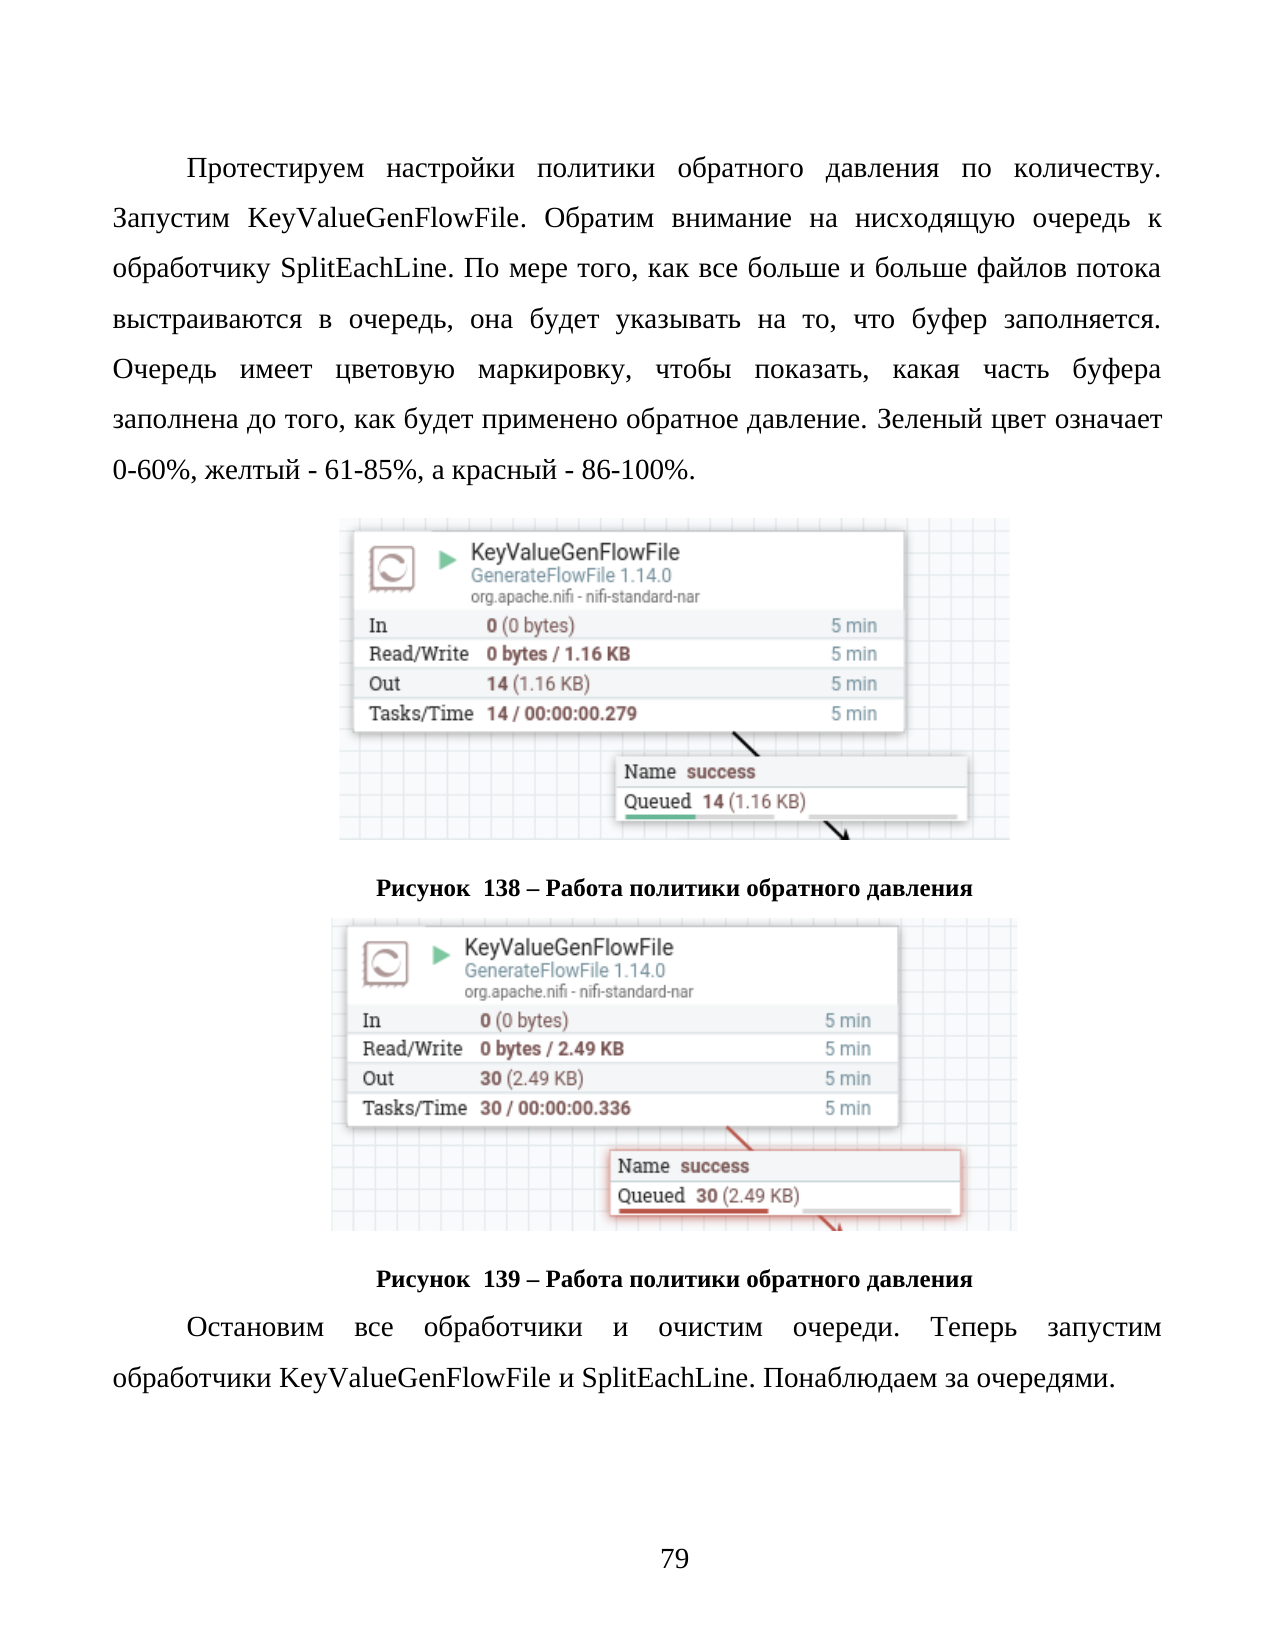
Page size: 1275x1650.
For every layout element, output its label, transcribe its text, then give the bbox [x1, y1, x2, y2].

picture [331, 918, 1018, 1231]
text Рисунок 139 – Работа политики обратного давления [112, 1264, 1162, 1293]
text Остановим все обработчики и очистим очереди. Теперь запустим обработчики KeyValueGenFlowFile и SplitEachLine. Понаблюдаем за очередями. [112, 1309, 1162, 1393]
picture [339, 518, 1010, 840]
text Протестируем настройки политики обратного давления по количеству. Запустим KeyValueGenFlowFile. Обратим внимание на нисходящую очередь к обработчику SplitEachLine. По мере того, как все больше и больше файлов потока выстраиваются в очередь, она будет указывать на то, что буфер заполняется. Очередь имеет цветовую маркировку, чтобы показать, какая часть буфера заполнена до того, как будет применено обратное давление. Зеленый цвет означает 0-60%, желтый - 61-85%, а красный - 86-100%. [112, 150, 1162, 485]
text Рисунок 138 – Работа политики обратного давления [112, 873, 1162, 901]
